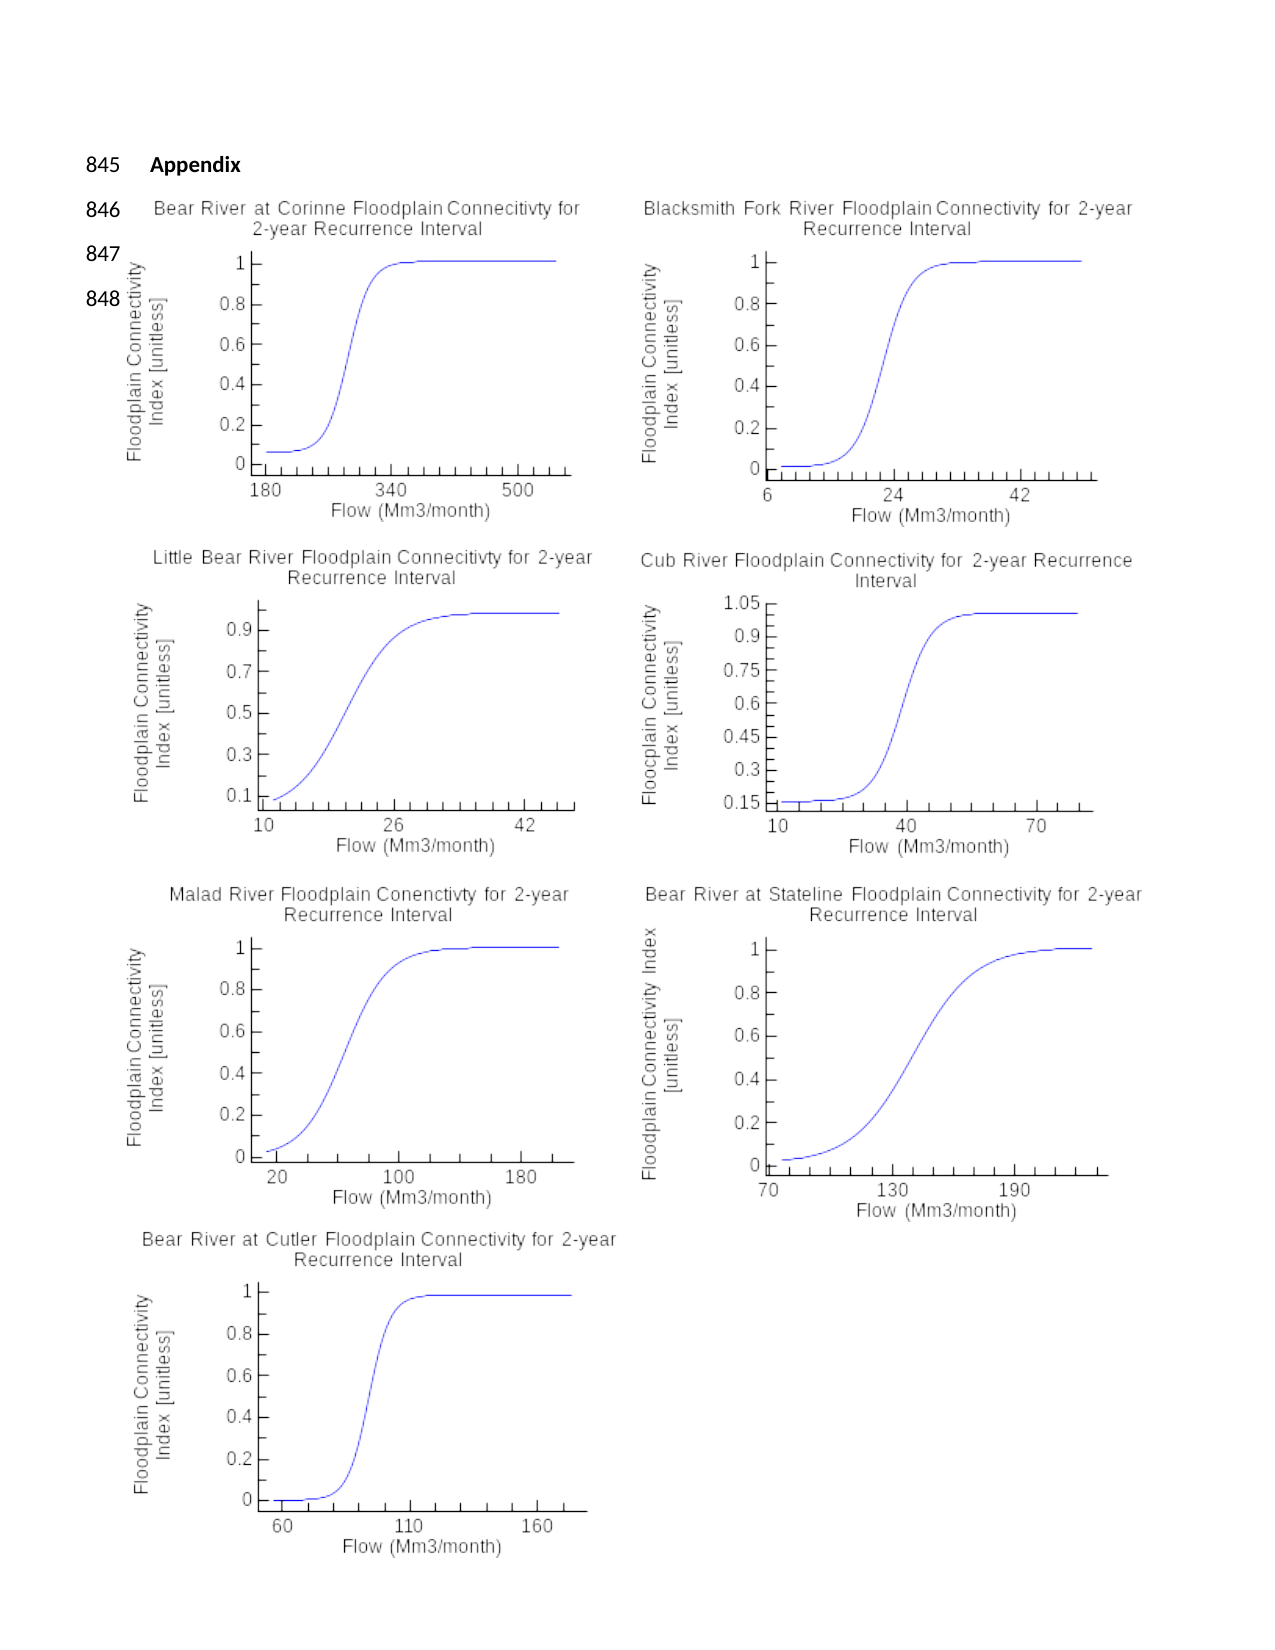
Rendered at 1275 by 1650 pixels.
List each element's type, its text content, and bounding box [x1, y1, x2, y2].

text Appendix [150, 150, 1125, 178]
